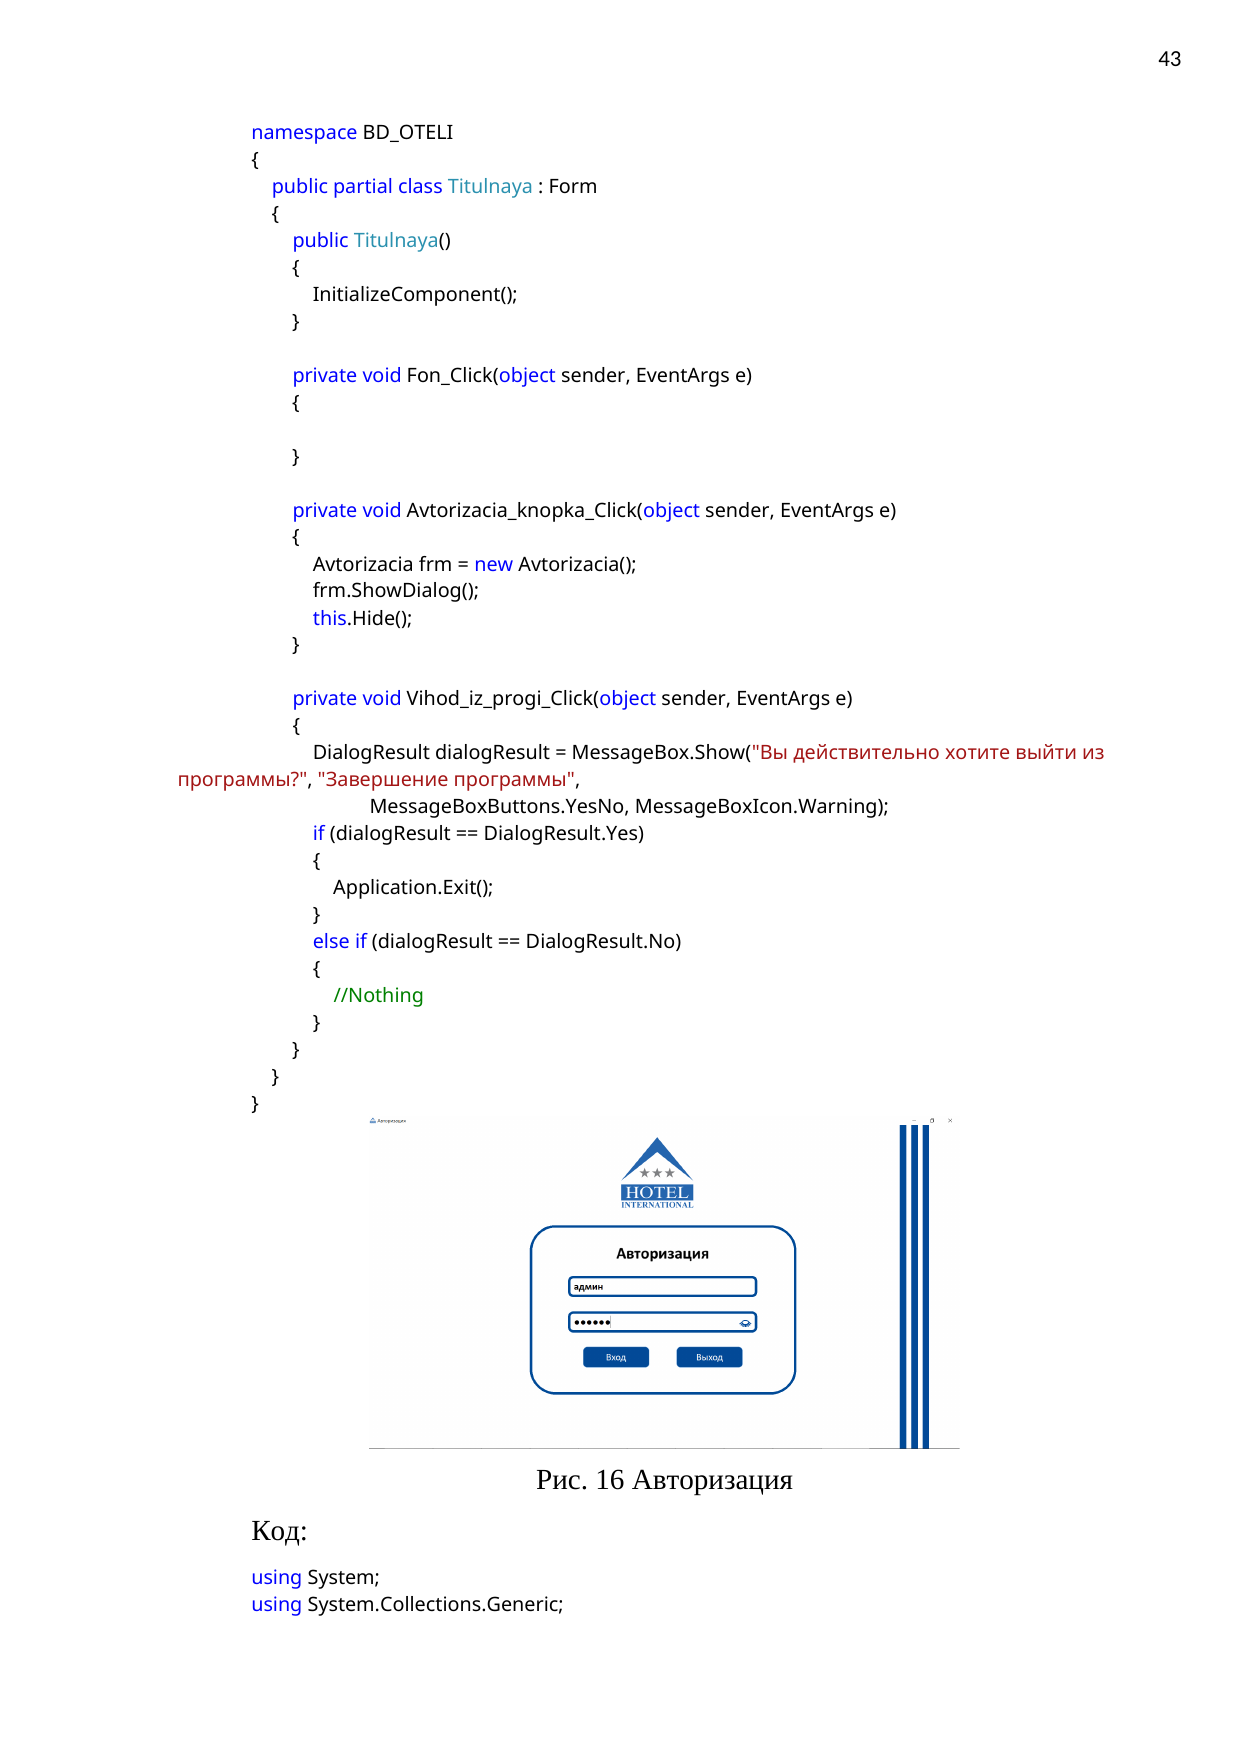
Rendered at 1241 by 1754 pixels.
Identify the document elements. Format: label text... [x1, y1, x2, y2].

text } [177, 442, 1152, 469]
text } [177, 307, 1152, 334]
text } [177, 901, 1152, 927]
text { [177, 847, 1152, 873]
text using System.Collections.Generic; [177, 1590, 1152, 1617]
text Avtorizacia frm = new Avtorizacia(); [177, 550, 1152, 577]
text Рис. 16 Авторизация [177, 1462, 1152, 1496]
text this.Hide(); [177, 604, 1152, 631]
text DialogResult dialogResult = MessageBox.Show("Вы действительно хотите выйти из программы?", "Завершение программы", [177, 739, 1152, 793]
text { [177, 954, 1152, 981]
text { [177, 253, 1152, 280]
text public partial class Titulnaya : Form [177, 172, 1152, 199]
text { [177, 712, 1152, 739]
text private void Fon_Click(object sender, EventArgs e) [177, 361, 1152, 388]
picture [369, 1116, 960, 1449]
text frm.ShowDialog(); [177, 577, 1152, 604]
text using System; [177, 1563, 1152, 1590]
text private void Avtorizacia_knopka_Click(object sender, EventArgs e) [177, 496, 1152, 523]
text MessageBoxButtons.YesNo, MessageBoxIcon.Warning); [177, 793, 1152, 819]
text } [177, 1062, 1152, 1089]
text { [177, 523, 1152, 550]
text public Titulnaya() [177, 226, 1152, 253]
text } [177, 631, 1152, 658]
text if (dialogResult == DialogResult.Yes) [177, 819, 1152, 847]
text { [177, 199, 1152, 226]
text } [177, 1035, 1152, 1062]
text Application.Exit(); [177, 873, 1152, 901]
text InitializeComponent(); [177, 280, 1152, 307]
text { [177, 388, 1152, 415]
text namespace BD_OTELI [177, 118, 1152, 145]
text else if (dialogResult == DialogResult.No) [177, 927, 1152, 954]
text Код: [177, 1513, 1152, 1546]
text { [177, 145, 1152, 172]
text private void Vihod_iz_progi_Click(object sender, EventArgs e) [177, 685, 1152, 712]
text } [177, 1008, 1152, 1035]
text //Nothing [177, 981, 1152, 1008]
text } [177, 1089, 1152, 1116]
